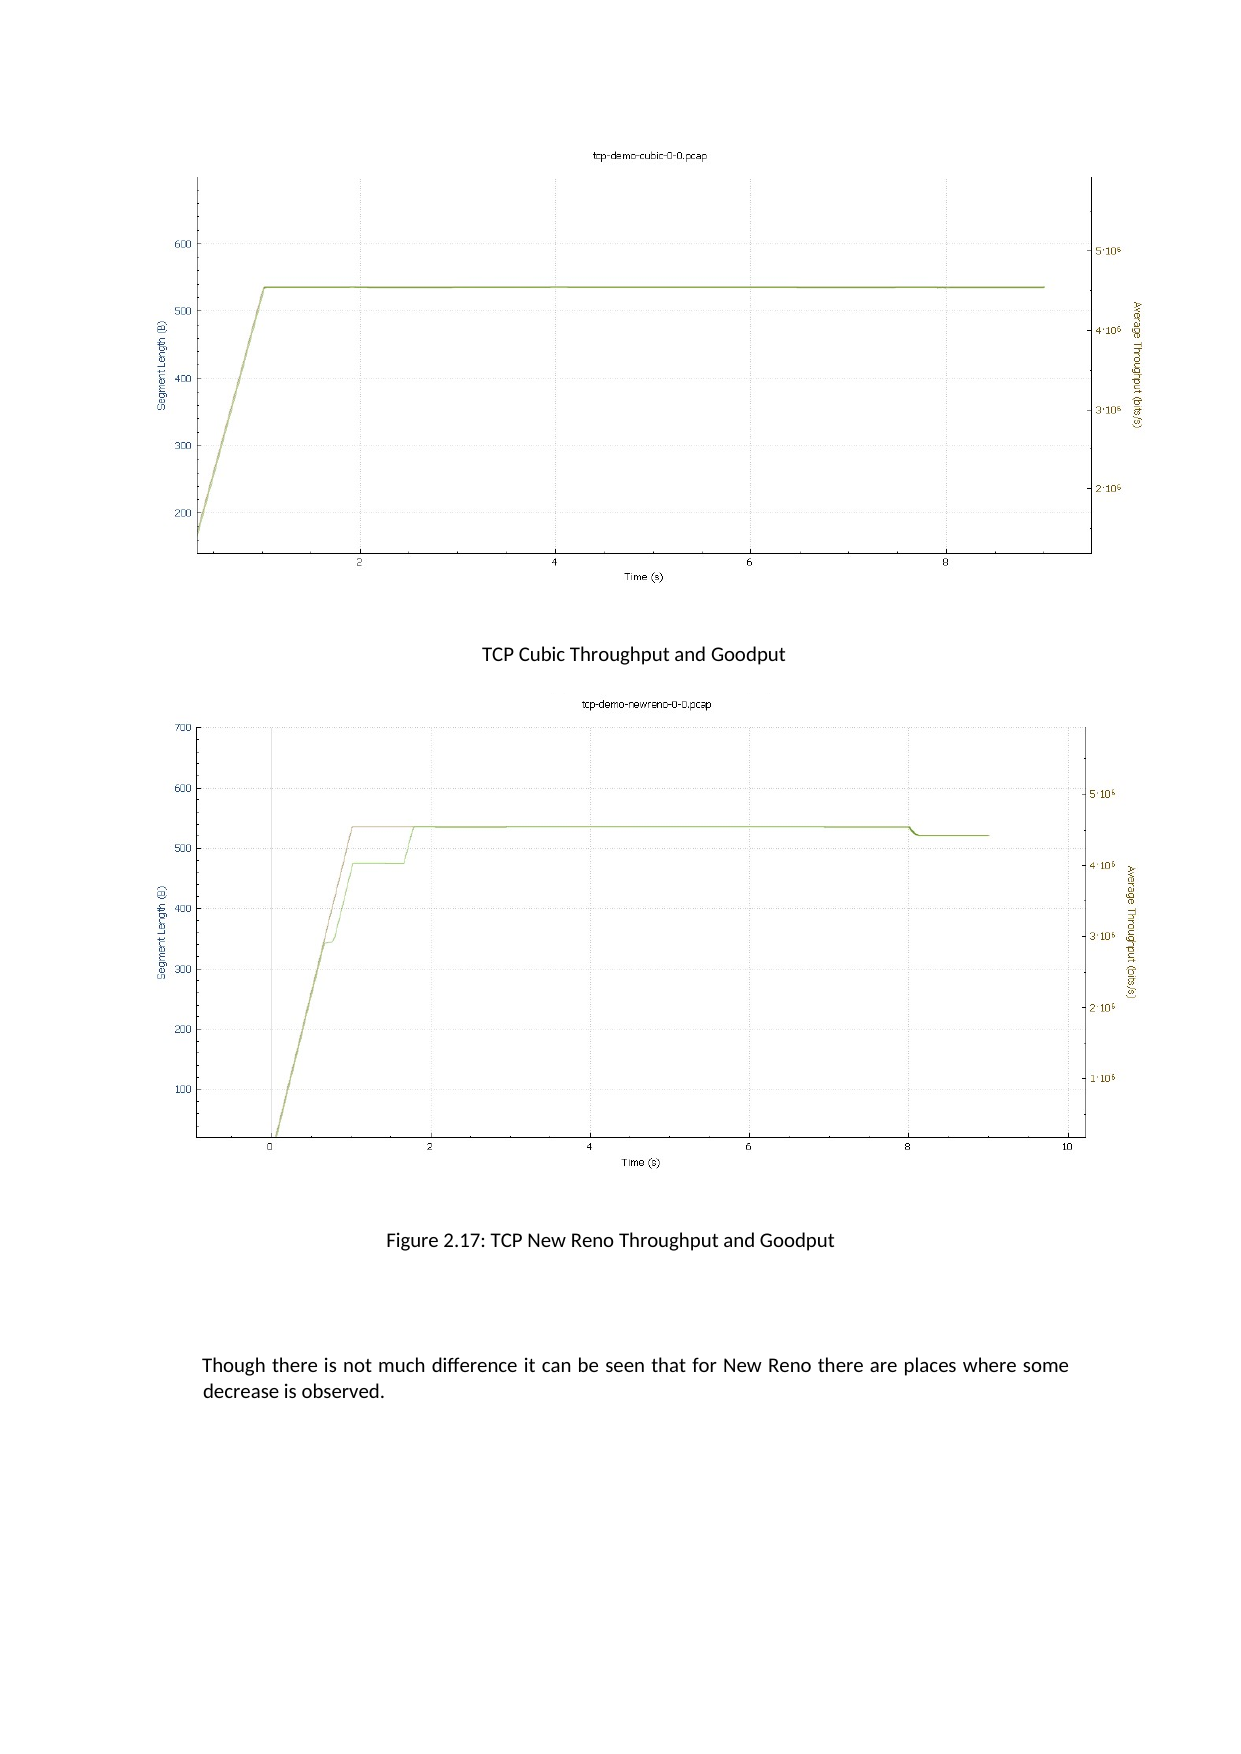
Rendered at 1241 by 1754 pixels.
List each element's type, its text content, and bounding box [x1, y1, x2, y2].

text TCP Cubic Throughput and Goodput [150, 641, 1071, 666]
text Though there is not much difference it can be seen that for New Reno there are places where some decrease is observed. [202, 1352, 1072, 1404]
picture [150, 693, 1143, 1173]
text Figure 2.17: TCP New Reno Throughput and Goodput [150, 1227, 1071, 1252]
picture [150, 150, 1149, 587]
